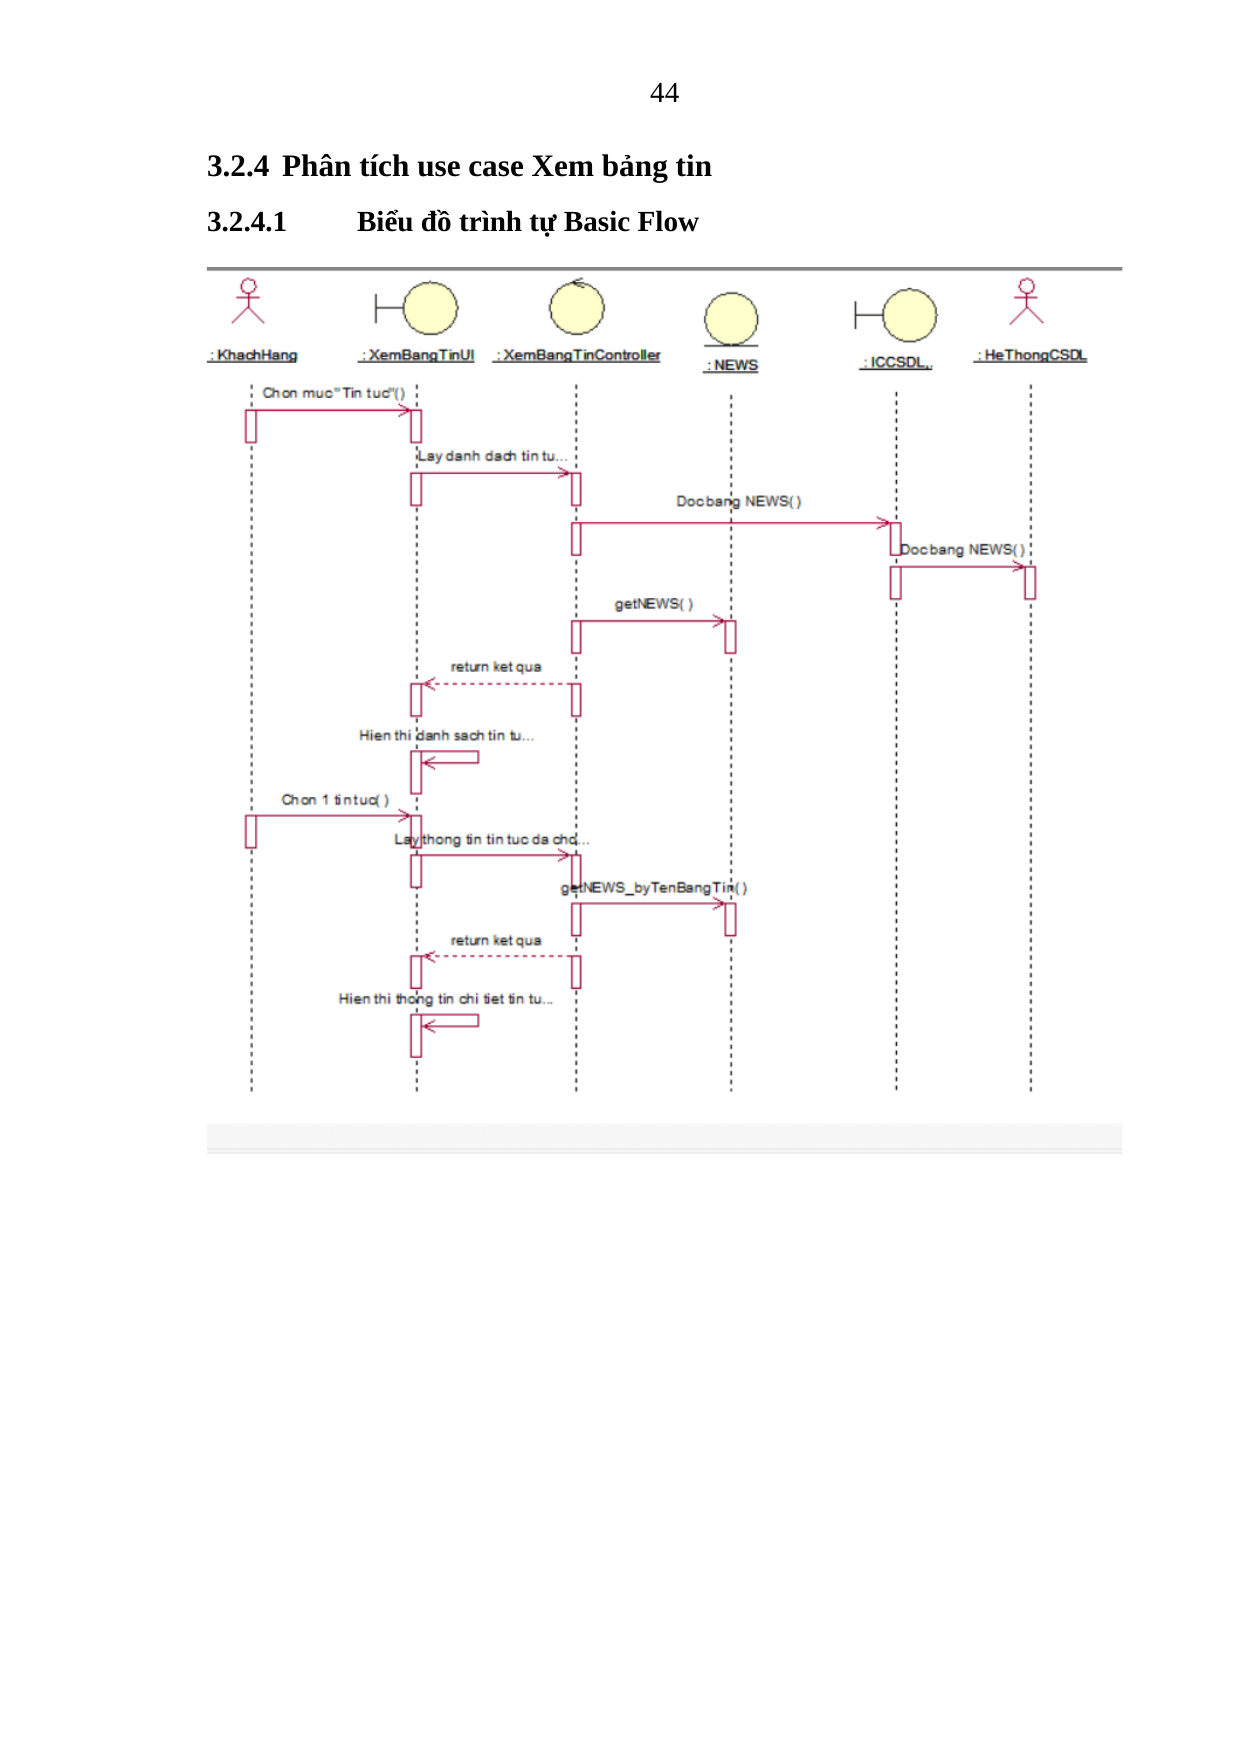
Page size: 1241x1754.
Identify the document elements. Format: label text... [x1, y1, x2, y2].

picture [206, 267, 1123, 1154]
subtitle Biểu đồ trình tự Basic Flow [207, 204, 1122, 238]
subtitle Phân tích use case Xem bảng tin [207, 148, 1122, 184]
